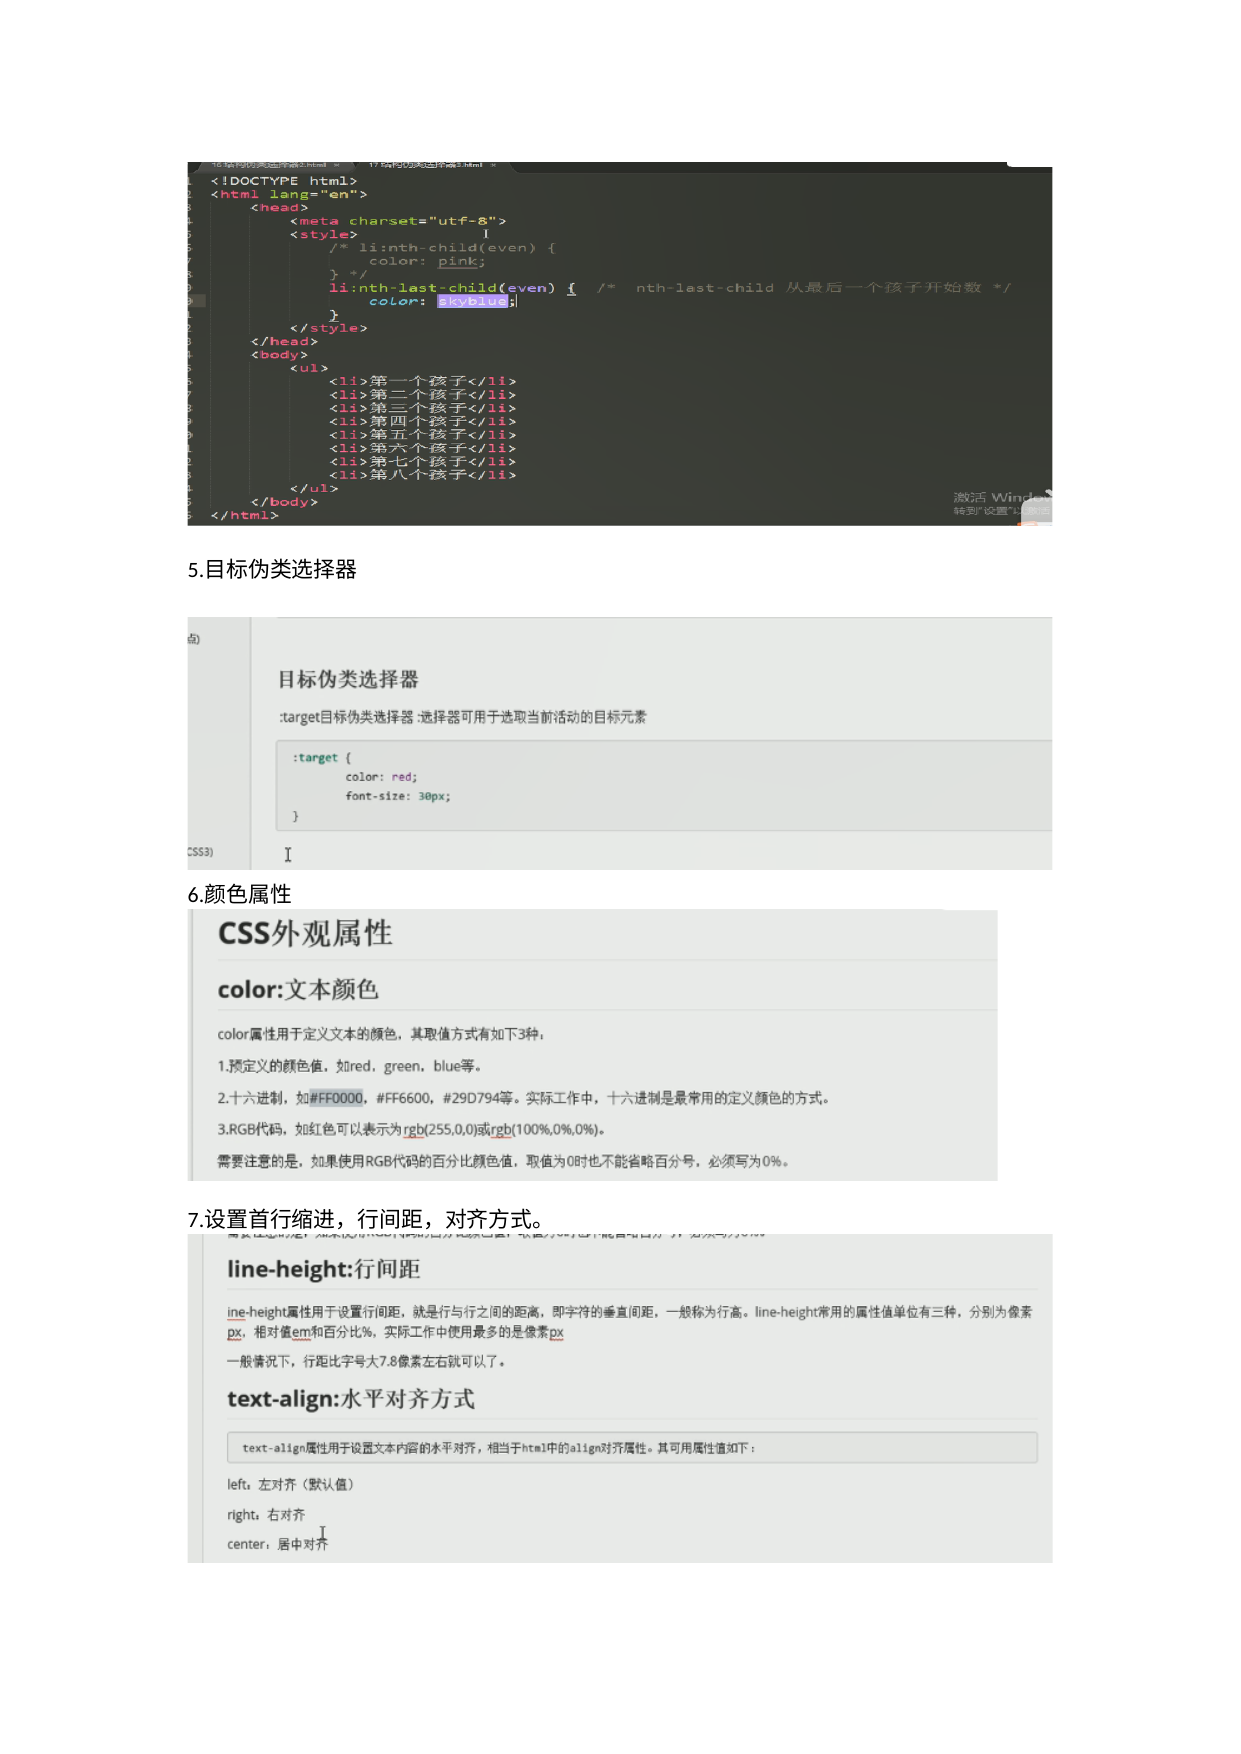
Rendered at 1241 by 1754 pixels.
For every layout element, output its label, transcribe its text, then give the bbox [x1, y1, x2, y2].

list 5.目标伪类选择器 [187, 552, 1053, 584]
picture [187, 909, 998, 1181]
picture [187, 617, 1053, 870]
picture [187, 1234, 1053, 1563]
list 6.颜色属性 [187, 877, 1053, 909]
picture [187, 162, 1053, 526]
list 7.设置首行缩进，行间距，对齐方式。 [187, 1202, 1053, 1234]
